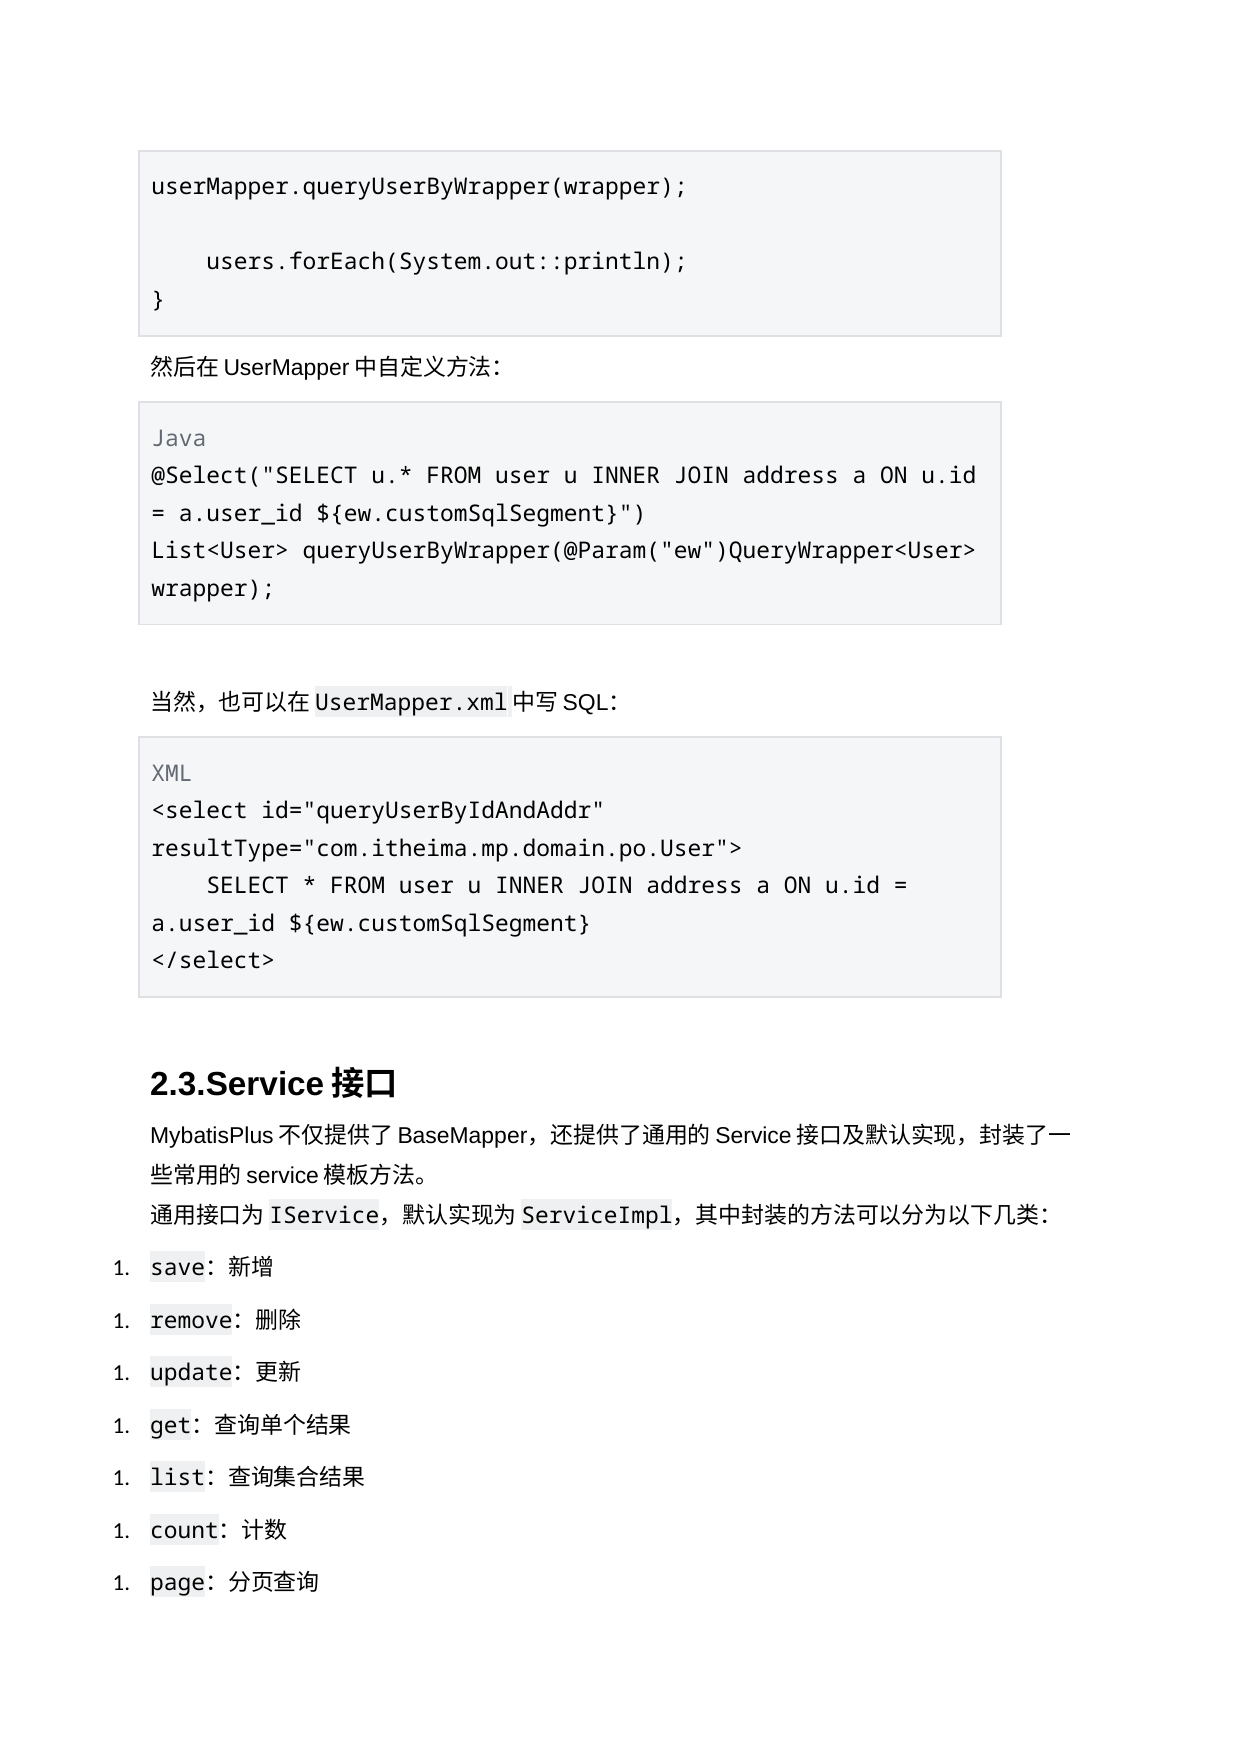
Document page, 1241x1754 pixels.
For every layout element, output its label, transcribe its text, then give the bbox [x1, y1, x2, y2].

list count：计数 [112, 1512, 1090, 1545]
list update：更新 [112, 1354, 1090, 1387]
table_header XML <select id="queryUserByIdAndAddr" resultType="com.itheima.mp.domain.po.User"> SELECT * FROM user u INNER JOIN address a ON u.id = a.user_id ${ew.customSqlSegment} </select> [140, 738, 1000, 996]
text 当然，也可以在UserMapper.xml中写SQL： [150, 684, 1090, 717]
list get：查询单个结果 [112, 1407, 1090, 1440]
list list：查询集合结果 [112, 1459, 1090, 1492]
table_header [140, 152, 1000, 335]
list remove：删除 [112, 1302, 1090, 1335]
text MybatisPlus不仅提供了BaseMapper，还提供了通用的Service接口及默认实现，封装了一些常用的service模板方法。 通用接口为IService，默认实现为ServiceImpl，其中封装的方法可以分为以下几类： [150, 1117, 1090, 1230]
table_header Java @Select("SELECT u.* FROM user u INNER JOIN address a ON u.id = a.user_id ${ew.customSqlSegment}") List<User> queryUserByWrapper(@Param("ew")QueryWrapper<User> wrapper); [140, 403, 1000, 624]
list save：新增 [112, 1249, 1090, 1282]
text 然后在UserMapper中自定义方法： [150, 349, 1090, 382]
list page：分页查询 [112, 1564, 1090, 1597]
